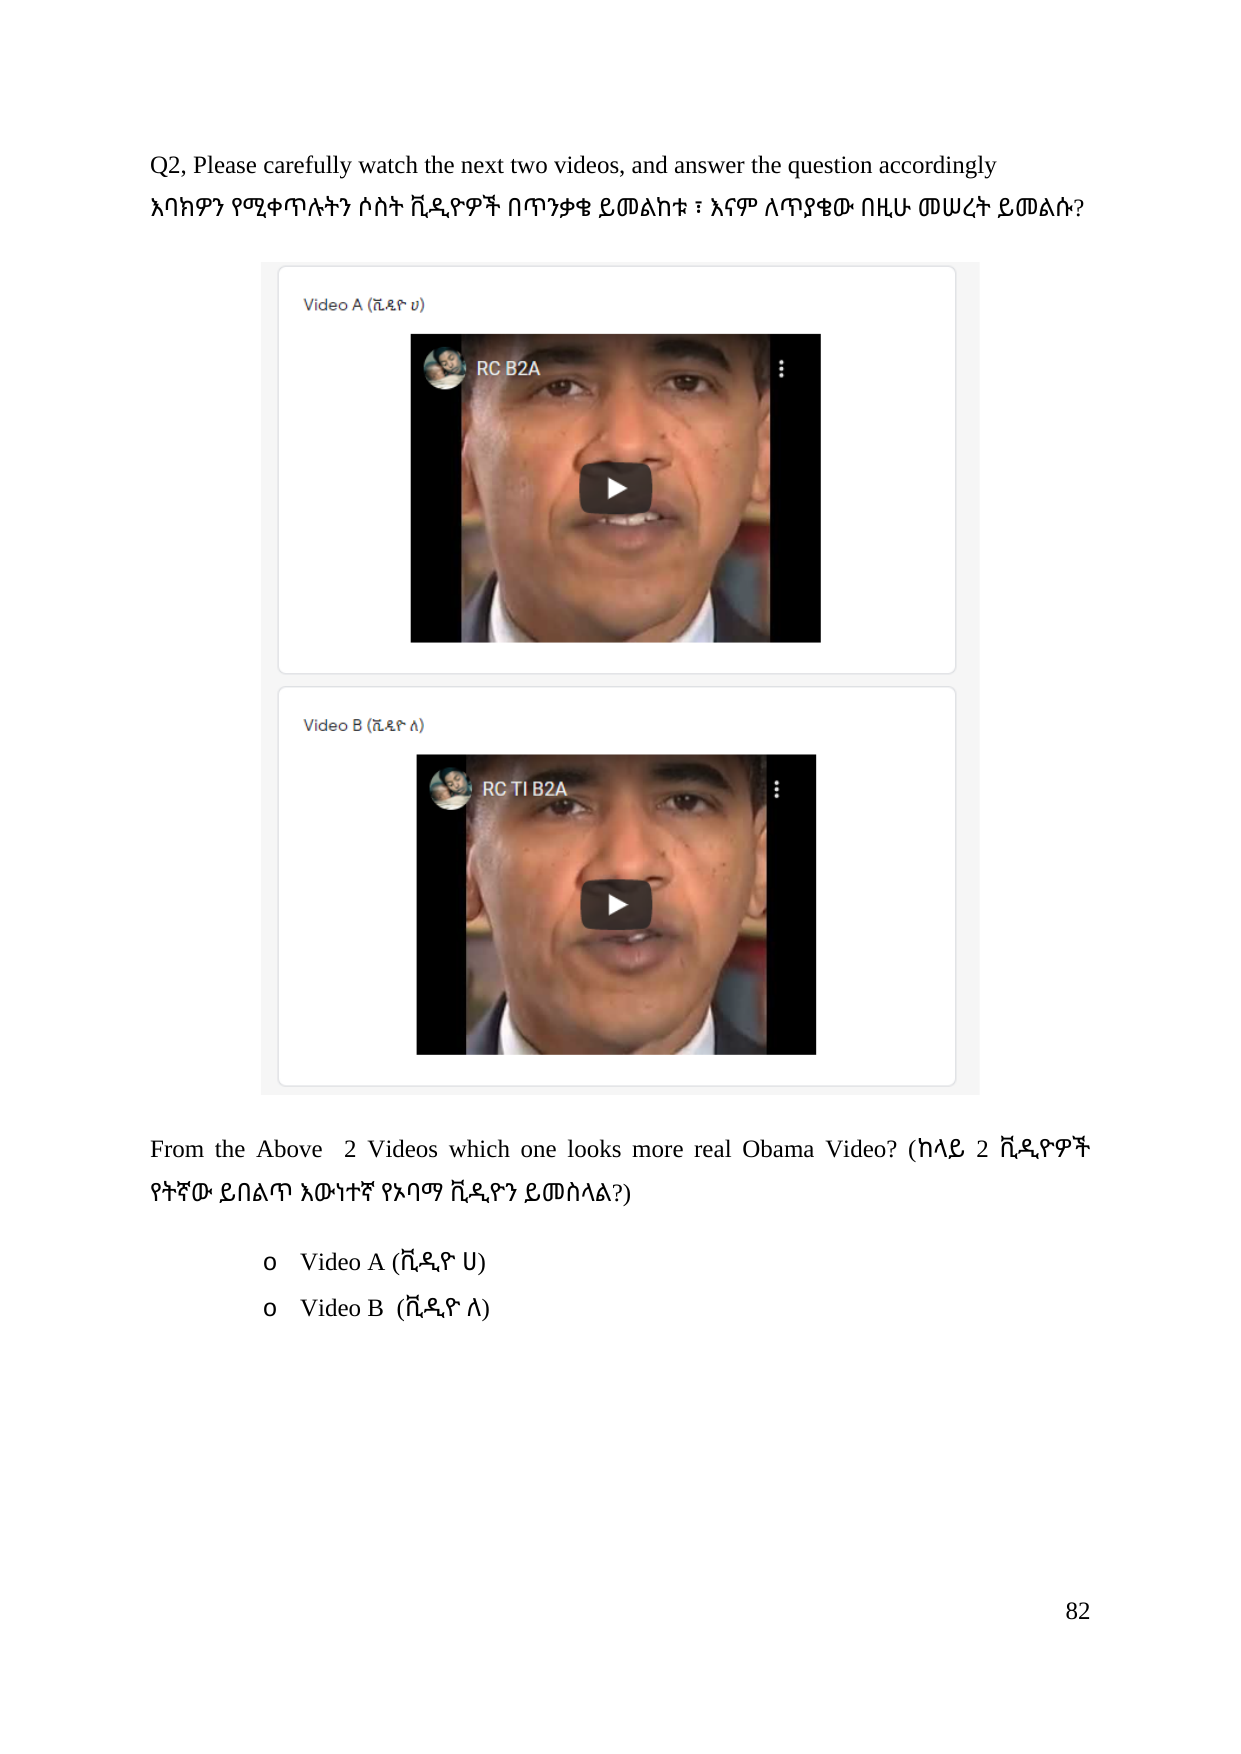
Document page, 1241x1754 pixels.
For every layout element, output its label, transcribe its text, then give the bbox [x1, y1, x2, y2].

picture [260, 262, 980, 1095]
text እባክዎን የሚቀጥሉትን ሶስት ቪዲዮዎች በጥንቃቄ ይመልከቱ ፣ እናም ለጥያቄው በዚሁ መሠረት ይመልሱ? [150, 193, 1090, 222]
text Q2, Please carefully watch the next two videos, and answer the question accordingly [150, 150, 1090, 179]
text From the Above 2 Videos which one looks more real Obama Video? (ከላይ 2 ቪዲዮዎች የትኛው ይበልጥ እውነተኛ የኦባማ ቪዲዮን ይመስላል?) [150, 1134, 1090, 1207]
list Video A (ቪዲዮ ሀ) [262, 1247, 1090, 1278]
list Video B (ቪዲዮ ለ) [262, 1293, 1090, 1324]
